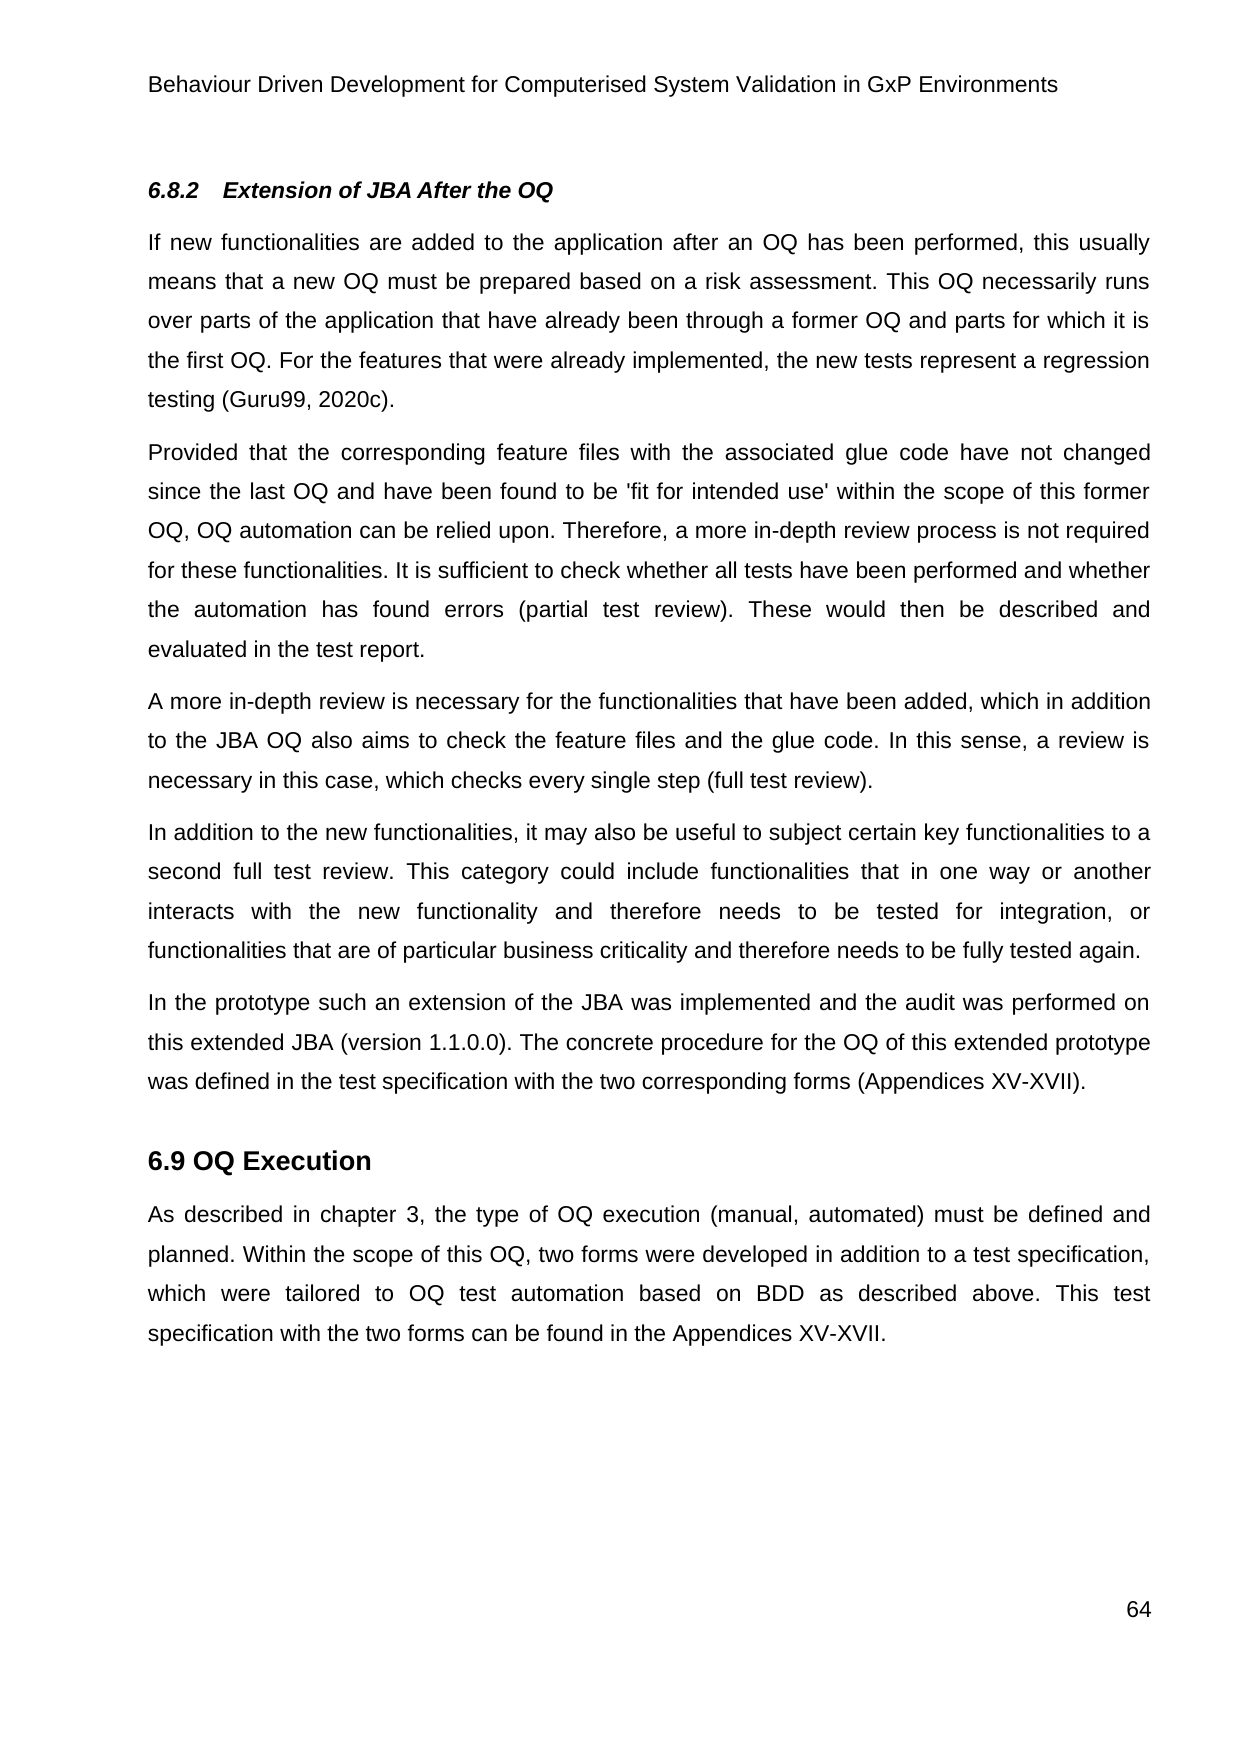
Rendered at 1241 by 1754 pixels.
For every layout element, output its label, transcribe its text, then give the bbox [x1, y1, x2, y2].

text As described in chapter 3, the type of OQ execution (manual, automated) must be defined and planned. Within the scope of this OQ, two forms were developed in addition to a test specification, which were tailored to OQ test automation based on BDD as described above. This test specification with the two forms can be found in the Appendices XV-XVII. [148, 1201, 1152, 1346]
subtitle Extension of JBA After the OQ [148, 177, 1152, 203]
text A more in-depth review is necessary for the functionalities that have been added, which in addition to the JBA OQ also aims to check the feature files and the glue code. In this sense, a review is necessary in this case, which checks every single step (full test review). [148, 688, 1152, 793]
text In the prototype such an extension of the JBA was implemented and the audit was performed on this extended JBA (version 1.1.0.0). The concrete procedure for the OQ of this extended prototype was defined in the test specification with the two corresponding forms (Appendices XV-XVII). [148, 989, 1152, 1094]
text Provided that the corresponding feature files with the associated glue code have not changed since the last OQ and have been found to be 'fit for intended use' within the scope of this former OQ, OQ automation can be relied upon. Therefore, a more in-depth review process is not required for these functionalities. It is sufficient to check whether all tests have been performed and whether the automation has found errors (partial test review). These would then be described and evaluated in the test report. [148, 438, 1152, 662]
text If new functionalities are added to the application after an OQ has been performed, this usually means that a new OQ must be prepared based on a risk assessment. This OQ necessarily runs over parts of the application that have already been through a former OQ and parts for which it is the first OQ. For the features that were already implemented, the new tests represent a regression testing (Guru99, 2020c). [148, 228, 1152, 413]
subtitle OQ Execution [148, 1145, 1152, 1176]
text In addition to the new functionalities, it may also be useful to subject certain key functionalities to a second full test review. This category could include functionalities that in one way or another interacts with the new functionality and therefore needs to be tested for integration, or functionalities that are of particular business criticality and therefore needs to be fully tested again. [148, 819, 1152, 963]
